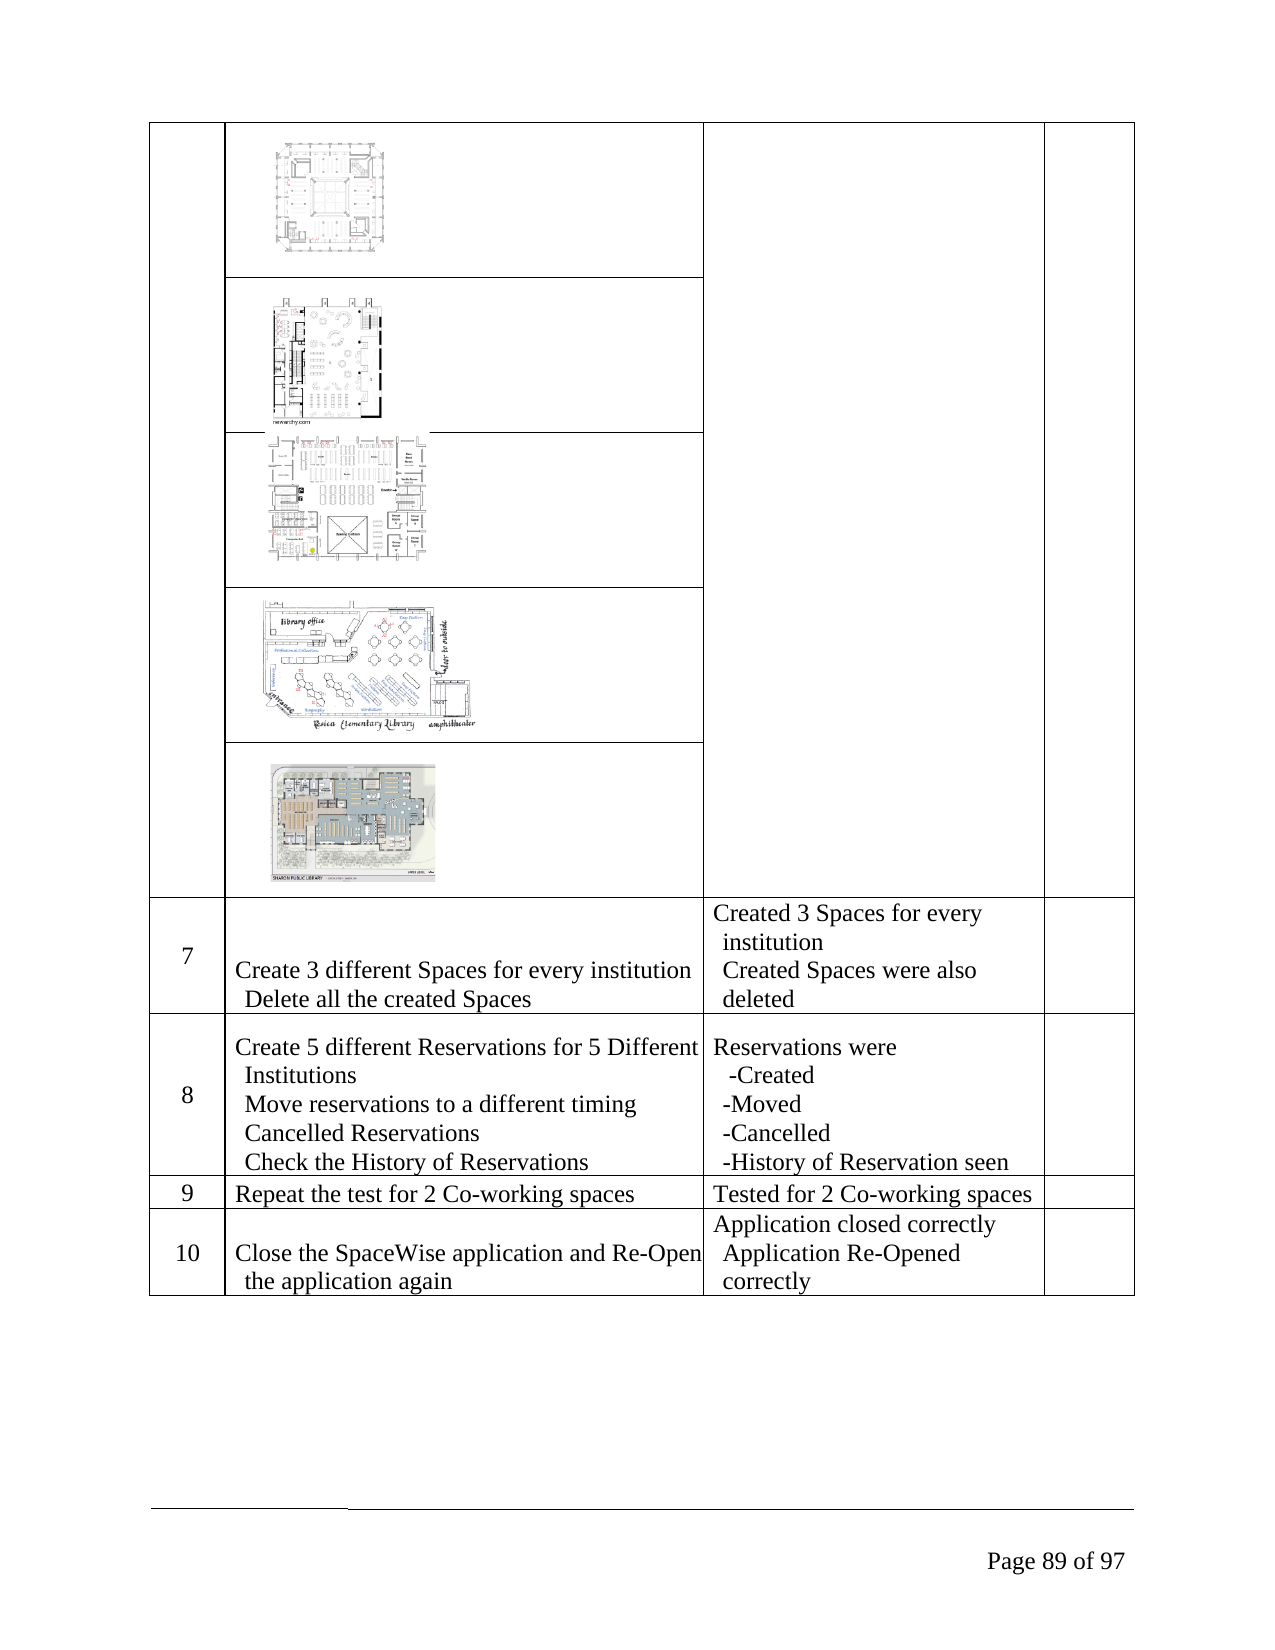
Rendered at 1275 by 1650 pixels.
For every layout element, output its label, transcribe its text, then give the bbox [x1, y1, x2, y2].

picture [270, 764, 436, 882]
table_cell Close the SpaceWise application and Re-Open the application again [226, 1209, 703, 1295]
table_cell Application closed correctly Application Re-Opened correctly [704, 1209, 1044, 1295]
table_cell Create 3 different Spaces for every institution Delete all the created Spaces [226, 898, 703, 1013]
picture [264, 431, 430, 563]
table_cell Created 3 Spaces for every institution Created Spaces were also deleted [704, 898, 1044, 1013]
table_cell 9 [150, 1176, 224, 1208]
picture [263, 600, 476, 731]
table_cell [1045, 898, 1134, 1013]
table_cell [226, 433, 703, 587]
table_cell [1045, 1209, 1134, 1295]
table_cell [226, 743, 703, 897]
table_cell 8 [150, 1014, 224, 1175]
table_cell Tested for 2 Co-working spaces [704, 1176, 1044, 1208]
table_cell 7 [150, 898, 224, 1013]
picture [273, 140, 386, 253]
table_cell [1045, 1014, 1134, 1175]
table_cell [226, 588, 703, 742]
table_cell 10 [150, 1209, 224, 1295]
table_cell [226, 123, 703, 277]
table_cell Create 5 different Reservations for 5 Different Institutions Move reservations to a different timing Cancelled Reservations Check the History of Reservations [226, 1014, 703, 1175]
table_cell [226, 278, 703, 432]
table_cell [1045, 1176, 1134, 1208]
table_cell Reservations were -Created -Moved -Cancelled -History of Reservation seen [704, 1014, 1044, 1175]
table_cell Repeat the test for 2 Co-working spaces [226, 1176, 703, 1208]
picture [271, 295, 383, 426]
